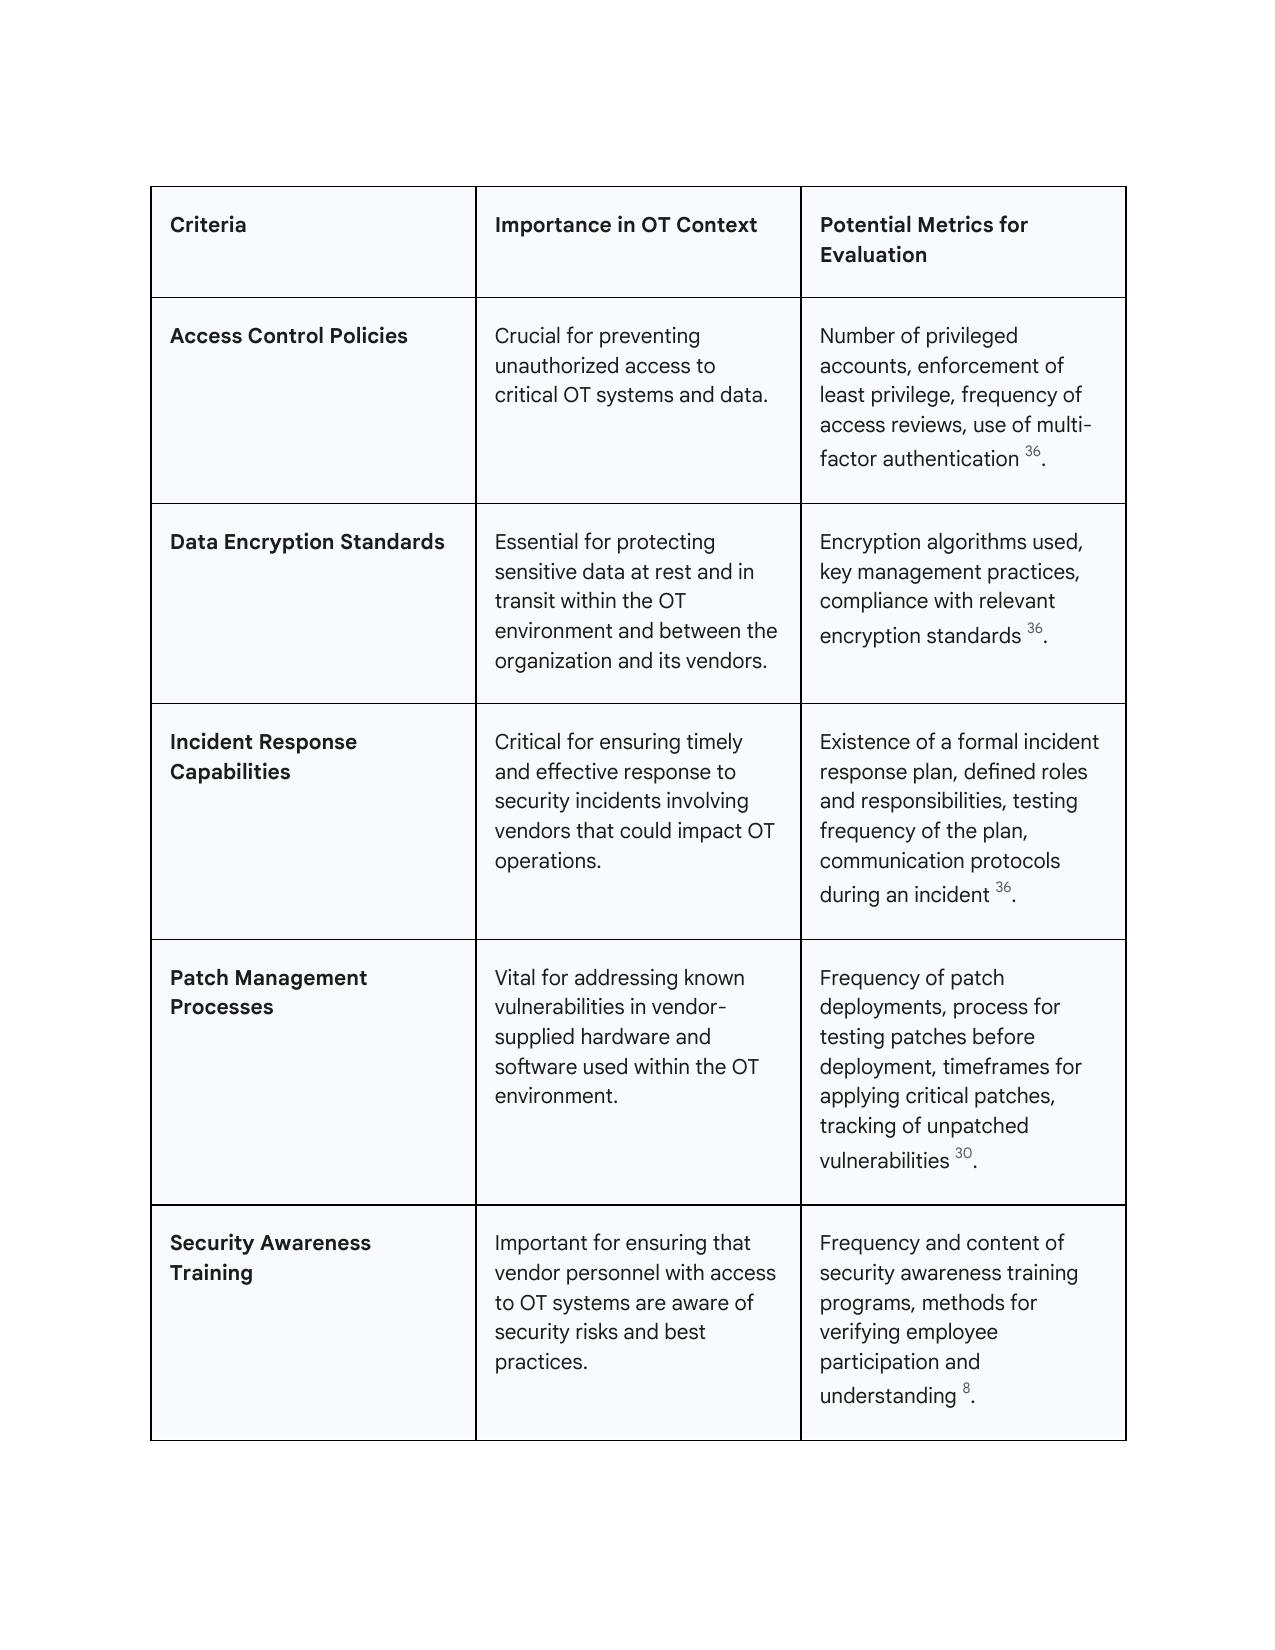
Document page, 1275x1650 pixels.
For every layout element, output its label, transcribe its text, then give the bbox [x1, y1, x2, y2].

table_cell Existence of a formal incident response plan, defined roles and responsibilities, testing frequency of the plan, communication protocols during an incident 36. [802, 704, 1125, 938]
table_cell Number of privileged accounts, enforcement of least privilege, frequency of access reviews, use of multi-factor authentication 36. [802, 298, 1125, 503]
table_cell Encryption algorithms used, key management practices, compliance with relevant encryption standards 36. [802, 504, 1125, 703]
table_cell Incident Response Capabilities [152, 704, 475, 938]
table_cell Frequency and content of security awareness training programs, methods for verifying employee participation and understanding 8. [802, 1206, 1125, 1439]
table_cell Important for ensuring that vendor personnel with access to OT systems are aware of security risks and best practices. [477, 1206, 800, 1439]
table_cell Crucial for preventing unauthorized access to critical OT systems and data. [477, 298, 800, 503]
table_cell Frequency of patch deployments, process for testing patches before deployment, timeframes for applying critical patches, tracking of unpatched vulnerabilities 30. [802, 940, 1125, 1204]
table_header Importance in OT Context [477, 187, 800, 297]
table_cell Essential for protecting sensitive data at rest and in transit within the OT environment and between the organization and its vendors. [477, 504, 800, 703]
table_cell Data Encryption Standards [152, 504, 475, 703]
table_cell Vital for addressing known vulnerabilities in vendor-supplied hardware and software used within the OT environment. [477, 940, 800, 1204]
table_cell Patch Management Processes [152, 940, 475, 1204]
table_header Potential Metrics for Evaluation [802, 187, 1125, 297]
table_cell Access Control Policies [152, 298, 475, 503]
table_header Criteria [152, 187, 475, 297]
table_cell Critical for ensuring timely and effective response to security incidents involving vendors that could impact OT operations. [477, 704, 800, 938]
table_cell Security Awareness Training [152, 1206, 475, 1439]
